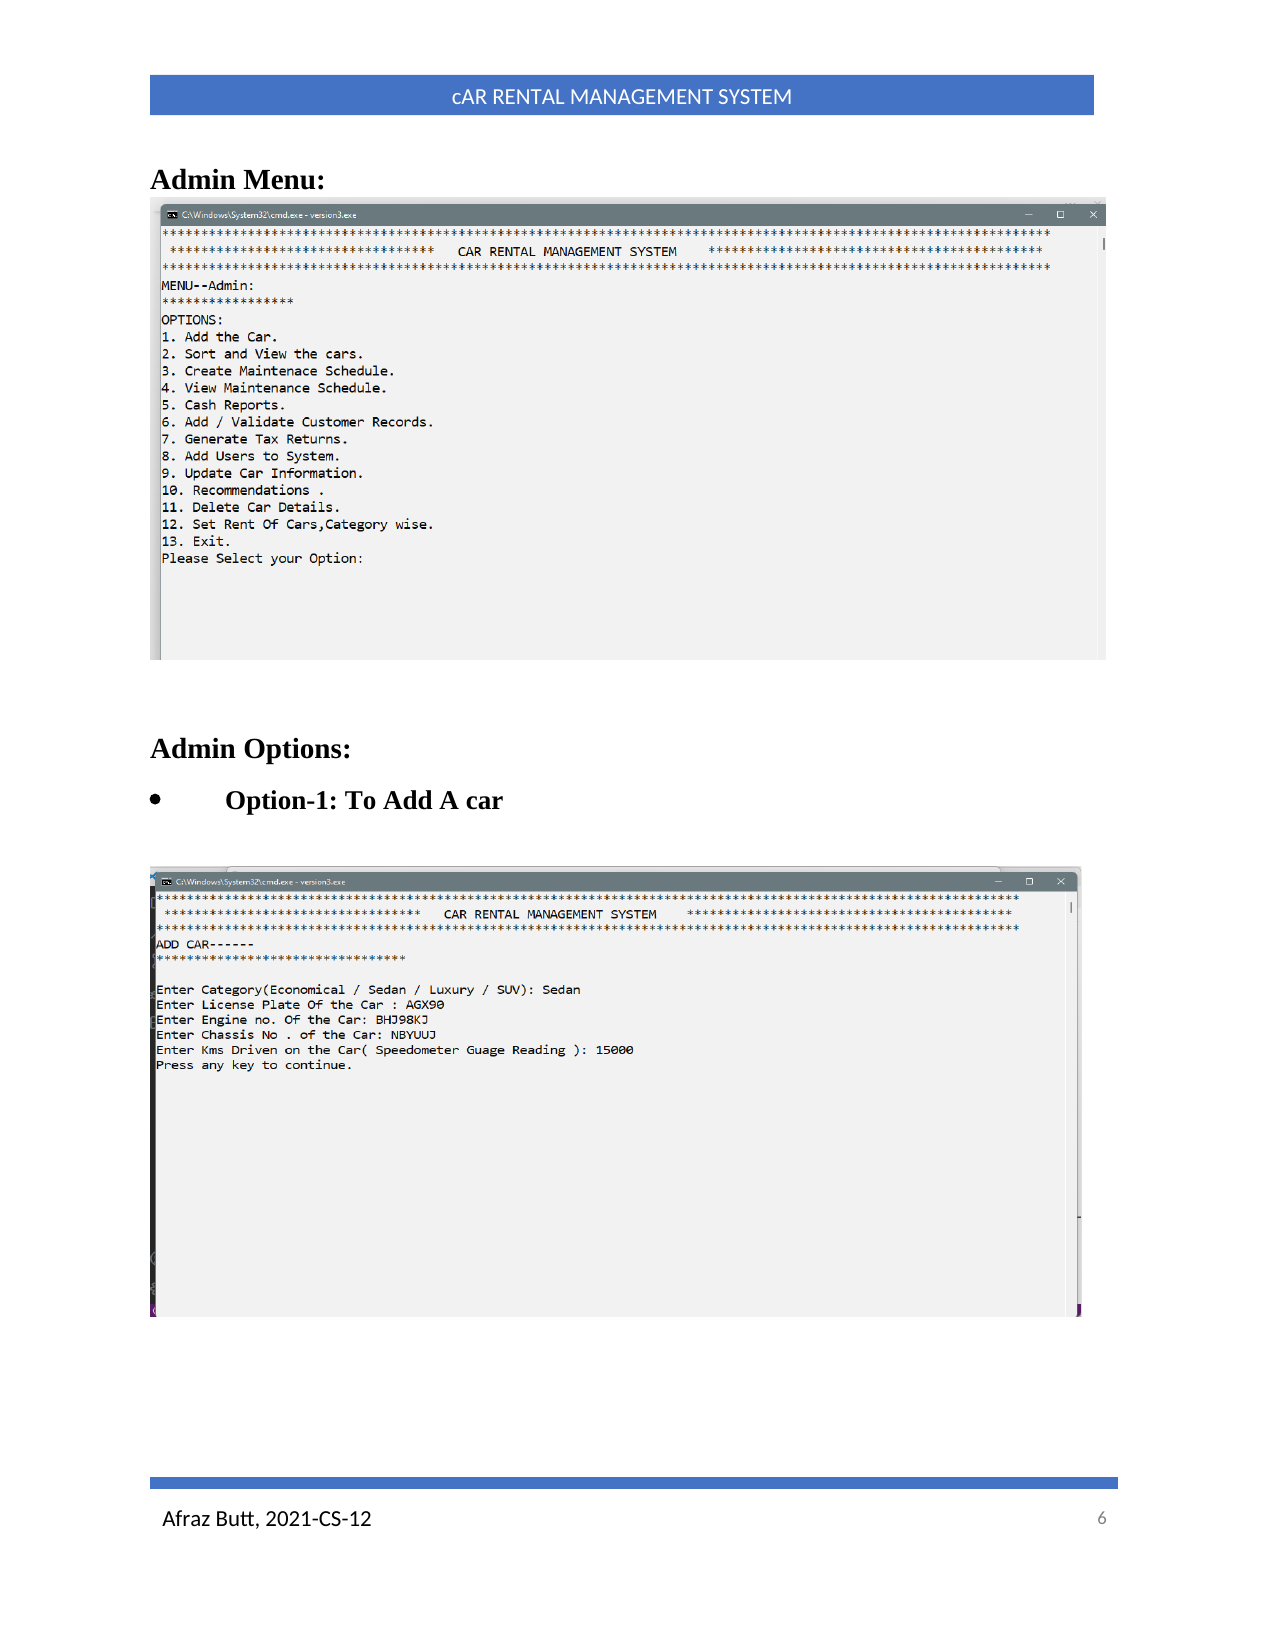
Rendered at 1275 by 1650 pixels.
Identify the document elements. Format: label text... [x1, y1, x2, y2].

picture [150, 866, 1082, 1317]
picture [150, 197, 1106, 660]
text Admin Options: [150, 731, 1118, 765]
list Option-1: To Add A car [150, 784, 1118, 816]
